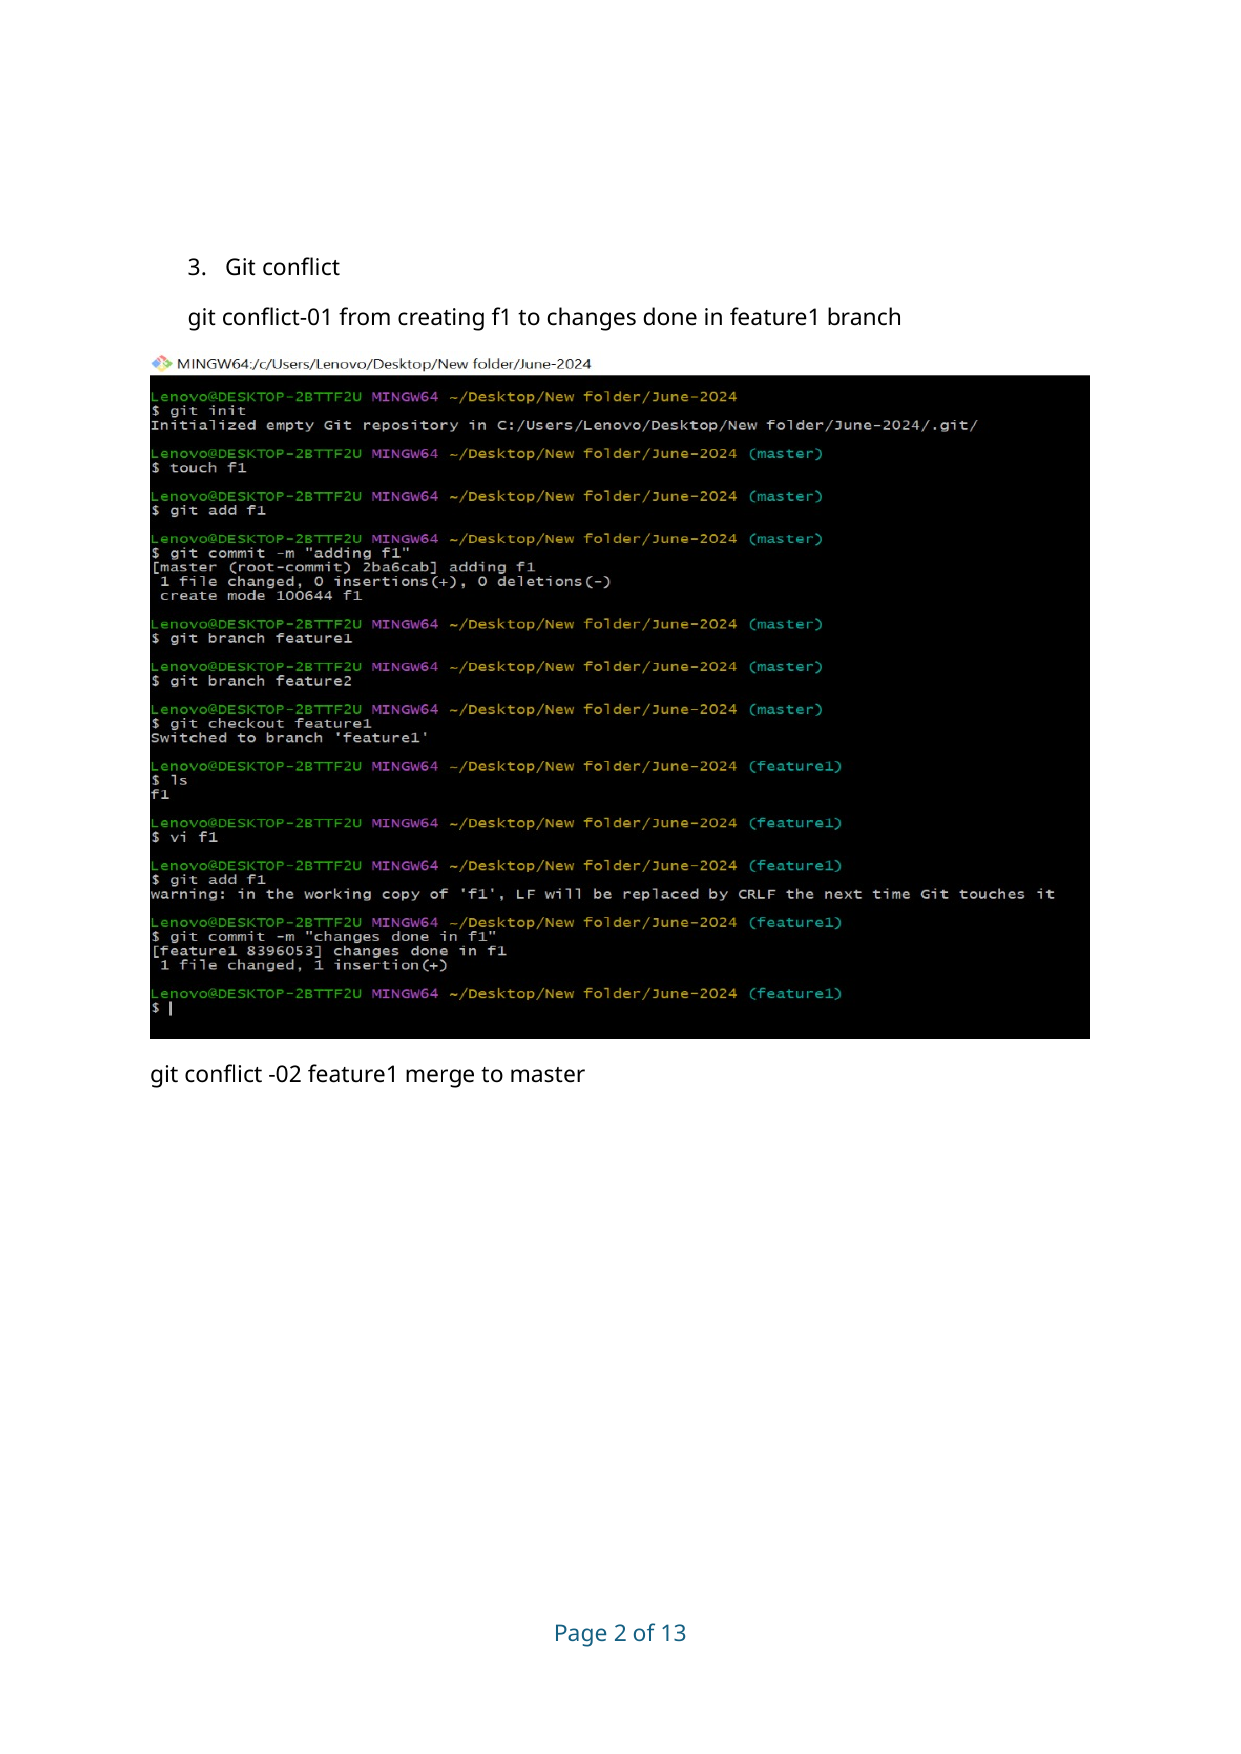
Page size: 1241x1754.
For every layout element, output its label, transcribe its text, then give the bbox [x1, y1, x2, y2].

text git conflict-01 from creating f1 to changes done in feature1 branch [187, 301, 1090, 332]
text git conflict -02 feature1 merge to master [150, 1058, 1090, 1089]
picture [150, 351, 1090, 1039]
list Git conflict [187, 251, 1090, 282]
